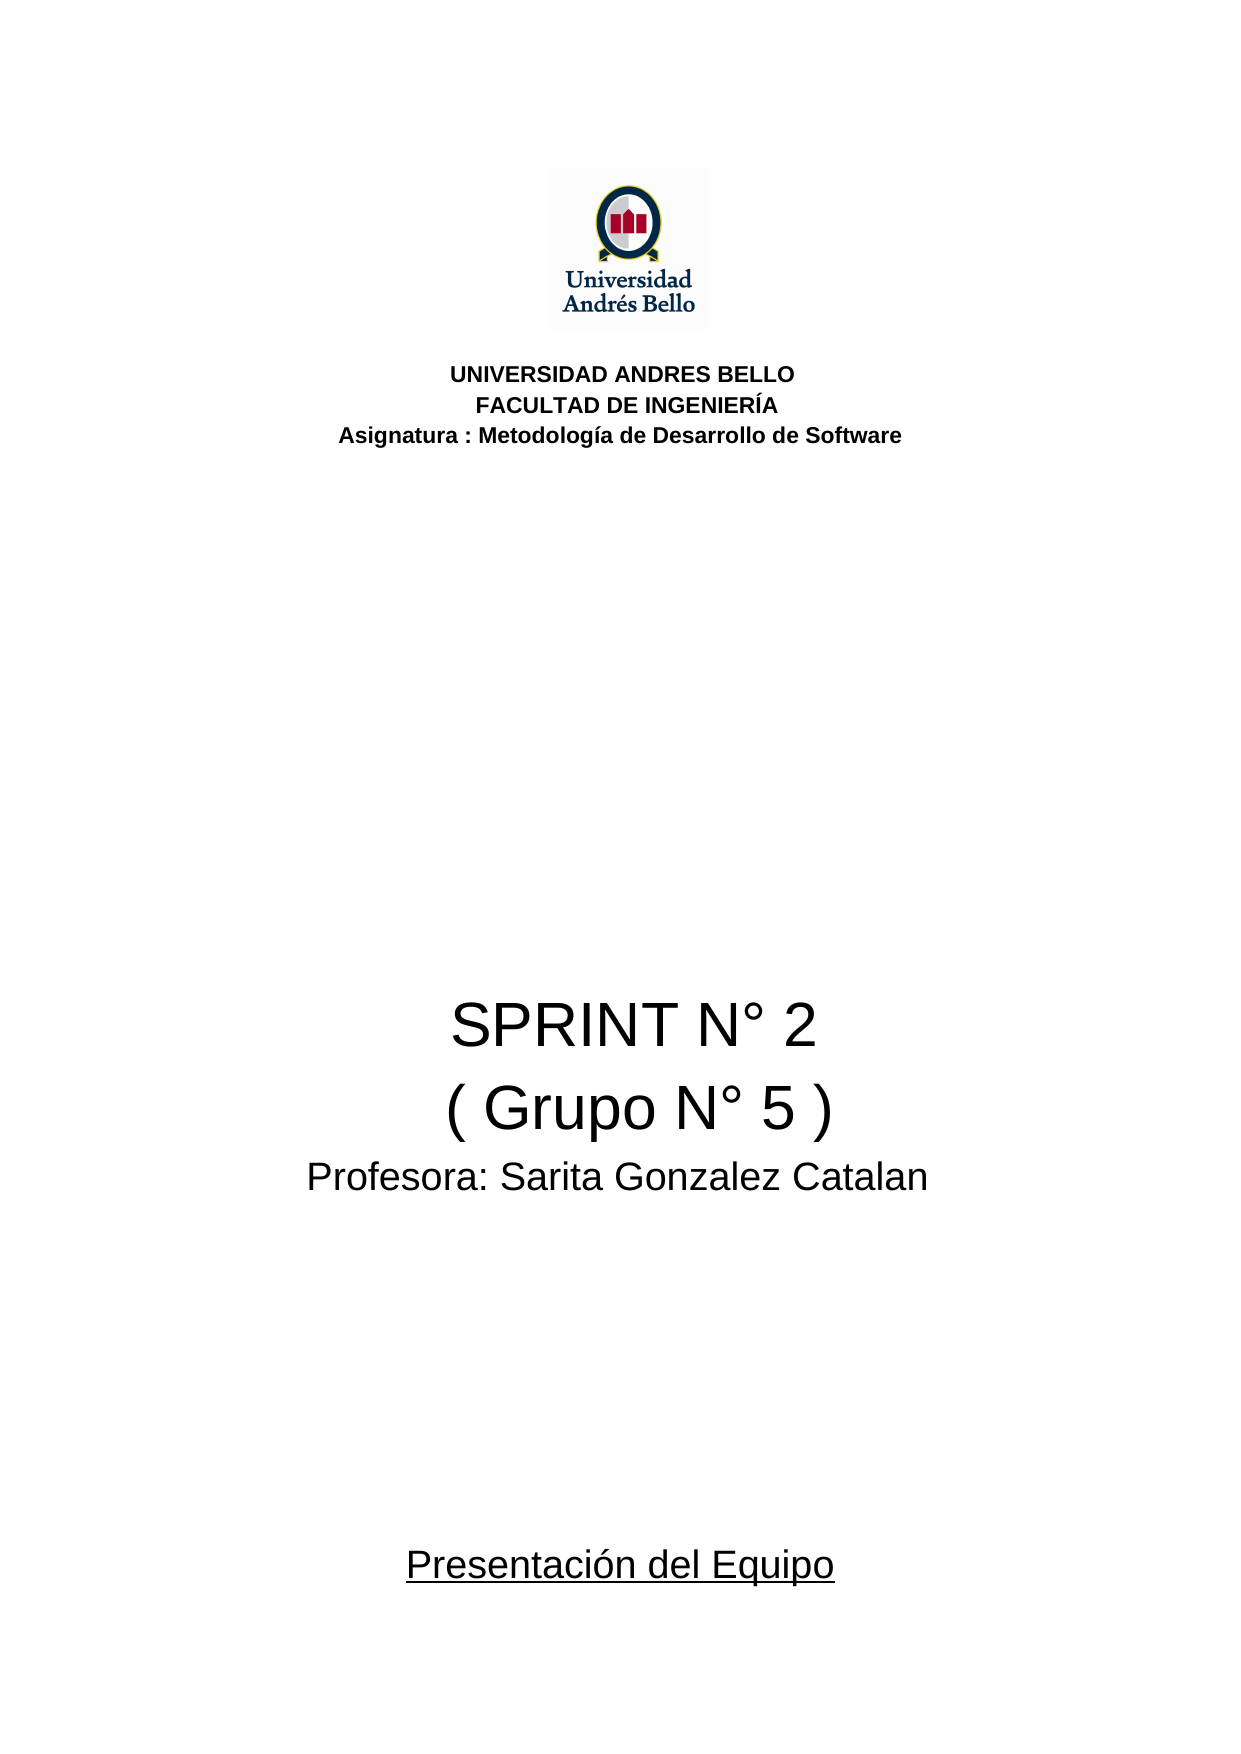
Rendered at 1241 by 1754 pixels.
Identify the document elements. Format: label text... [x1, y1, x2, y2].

text SPRINT N° 2 [450, 988, 1090, 1060]
text Profesora: Sarita Gonzalez Catalan [150, 1153, 1090, 1199]
text UNIVERSIDAD ANDRES BELLO [375, 361, 1090, 388]
text ( Grupo N° 5 ) [150, 1070, 1090, 1142]
text Asignatura : Metodología de Desarrollo de Software [225, 422, 1090, 448]
picture [548, 168, 709, 329]
text FACULTAD DE INGENIERÍA [375, 392, 1090, 418]
text Presentación del Equipo [150, 1542, 1090, 1587]
